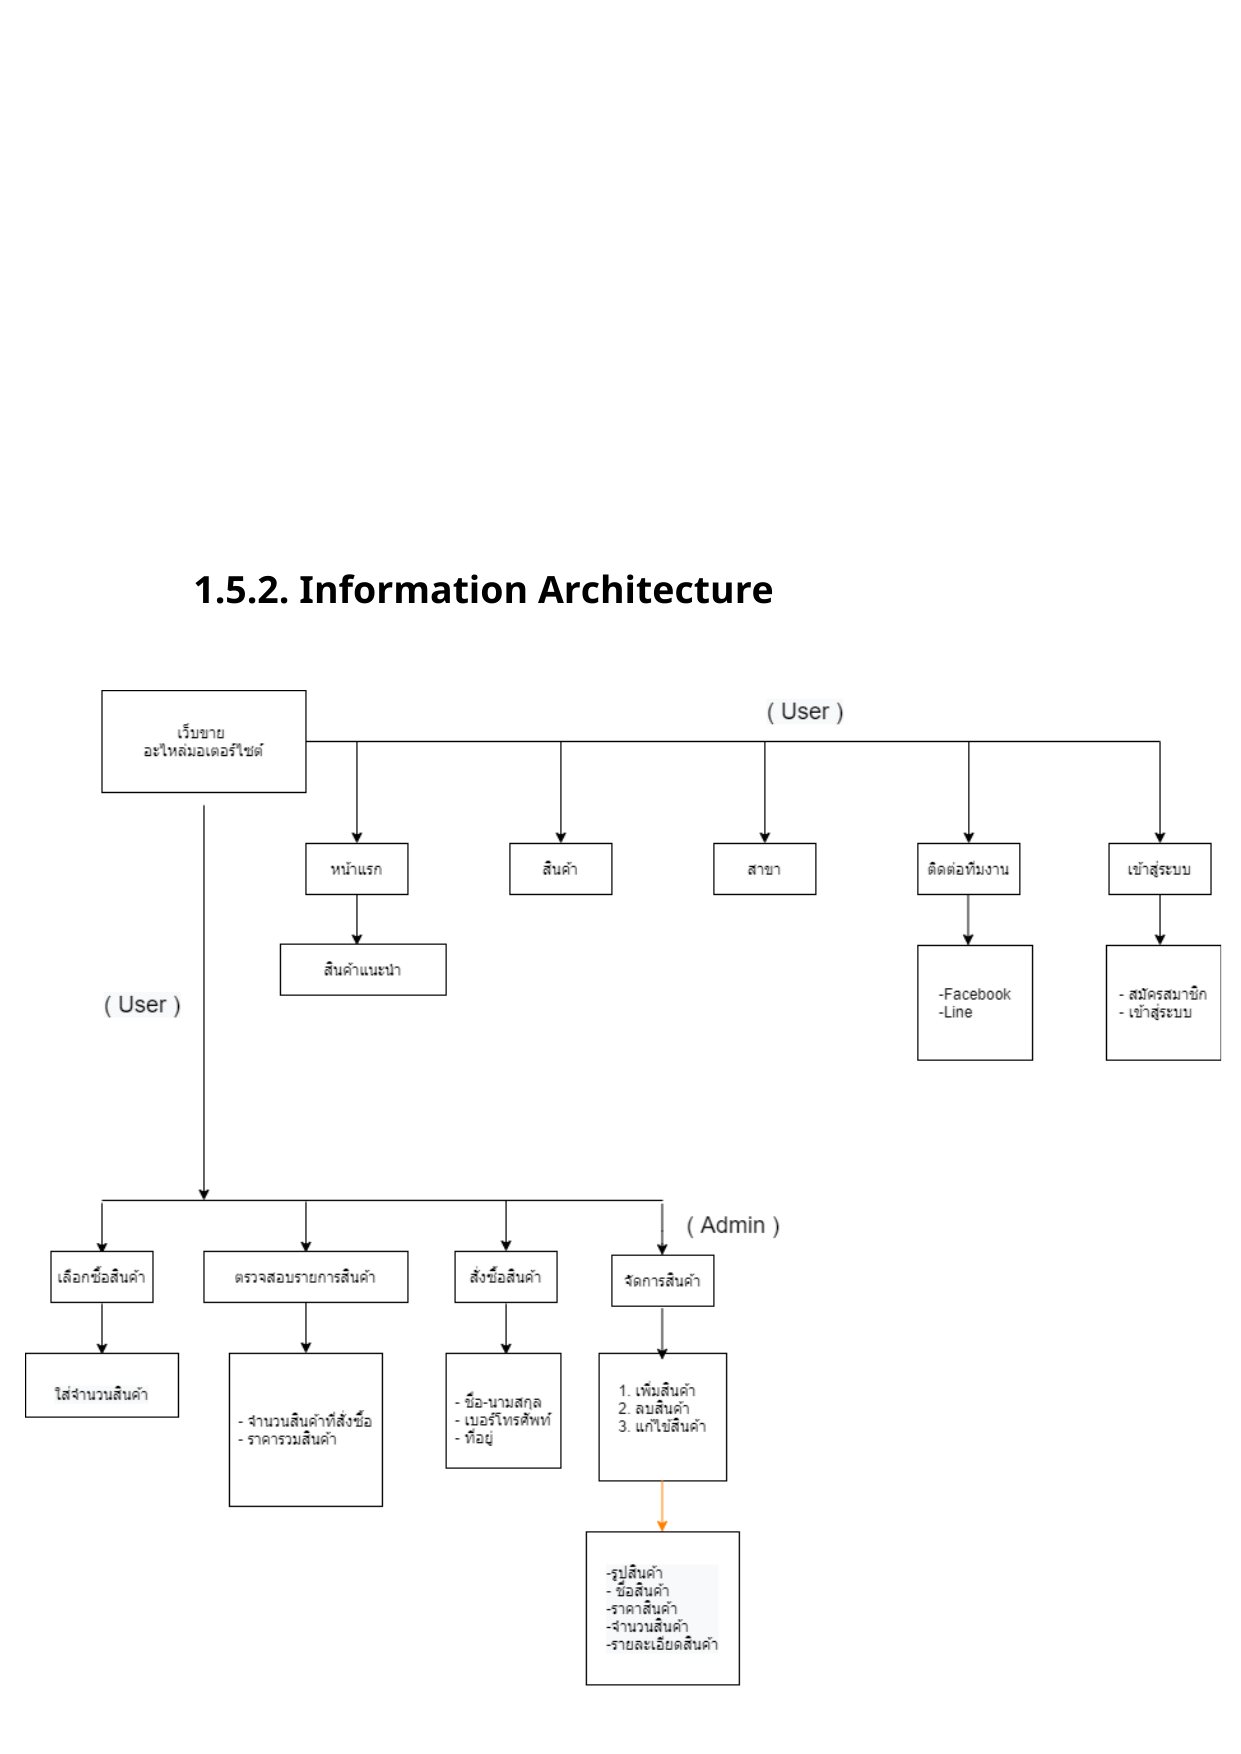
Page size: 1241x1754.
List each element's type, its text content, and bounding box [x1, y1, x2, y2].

text 1.5.2. Information Architecture [118, 563, 1137, 614]
picture [25, 690, 1222, 1692]
